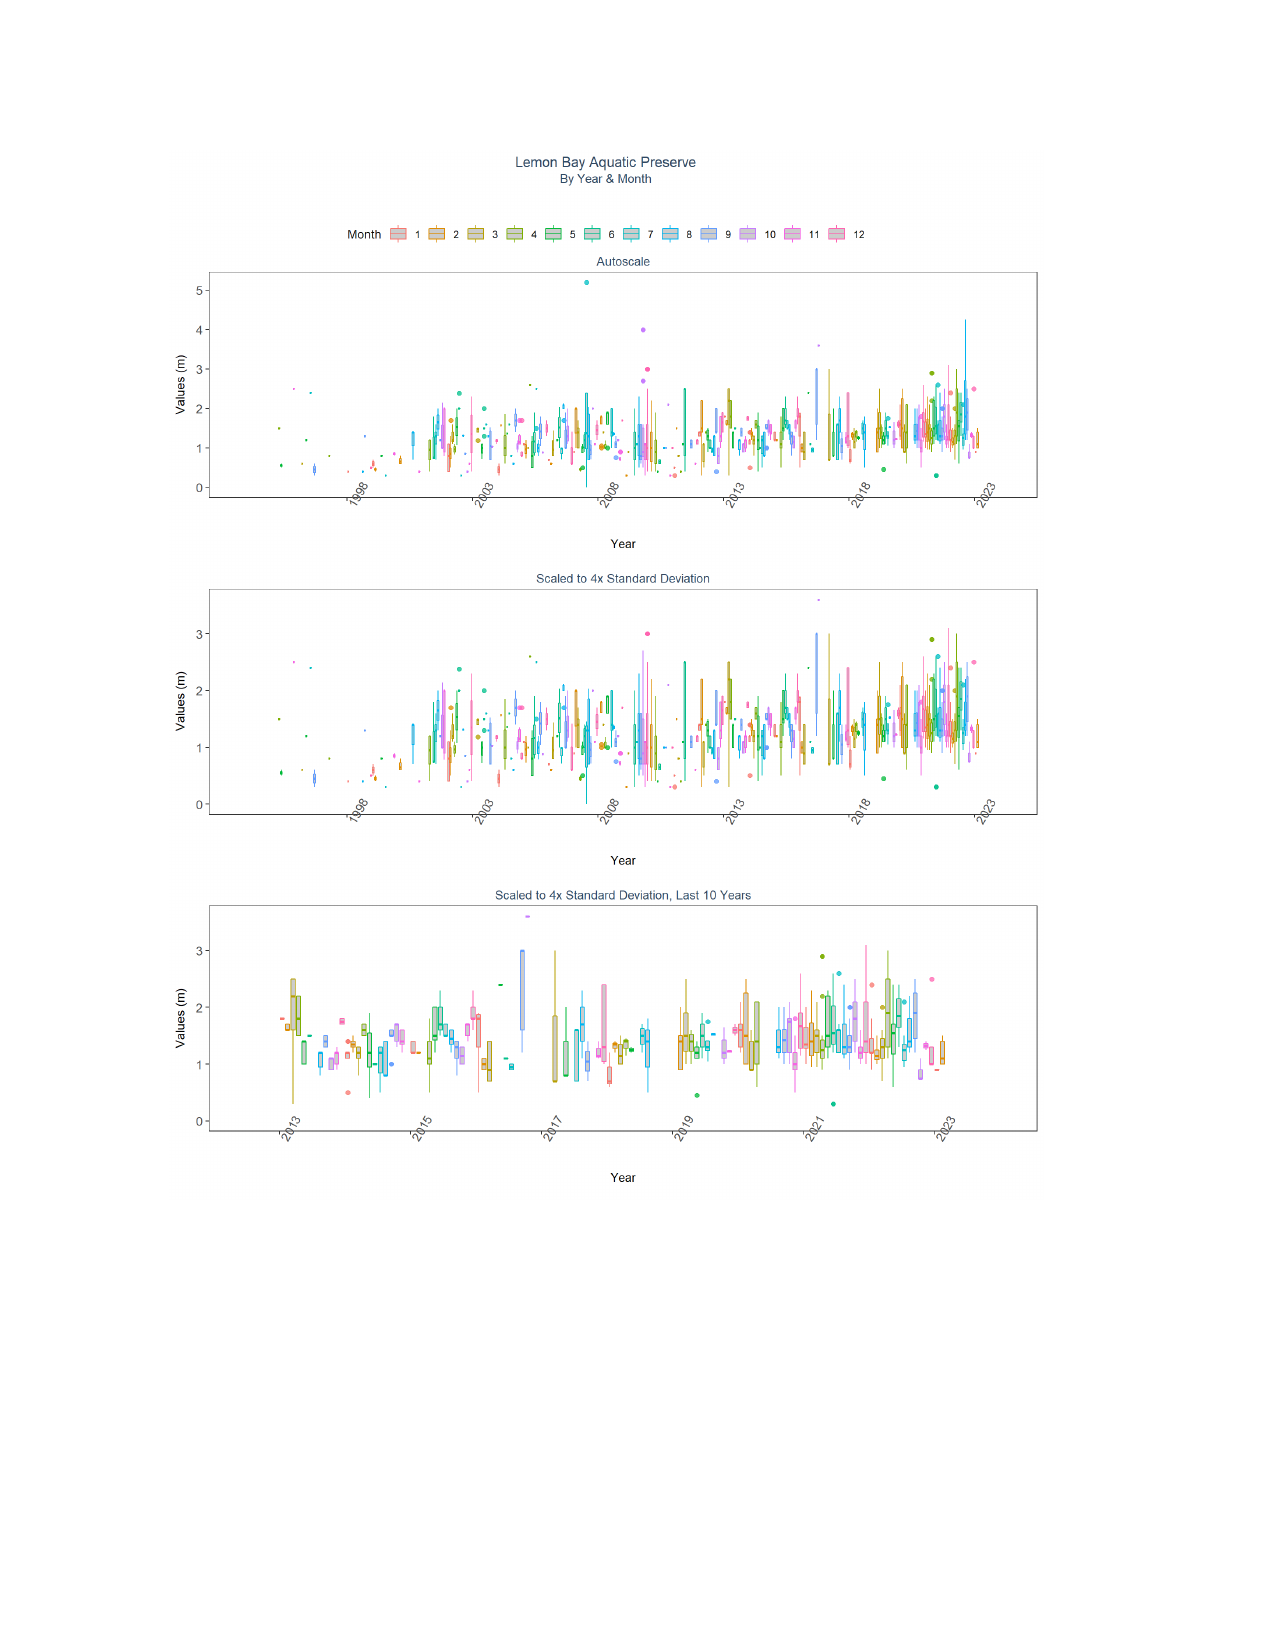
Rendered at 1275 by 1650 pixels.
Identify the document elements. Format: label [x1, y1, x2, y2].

picture [168, 150, 1044, 1200]
